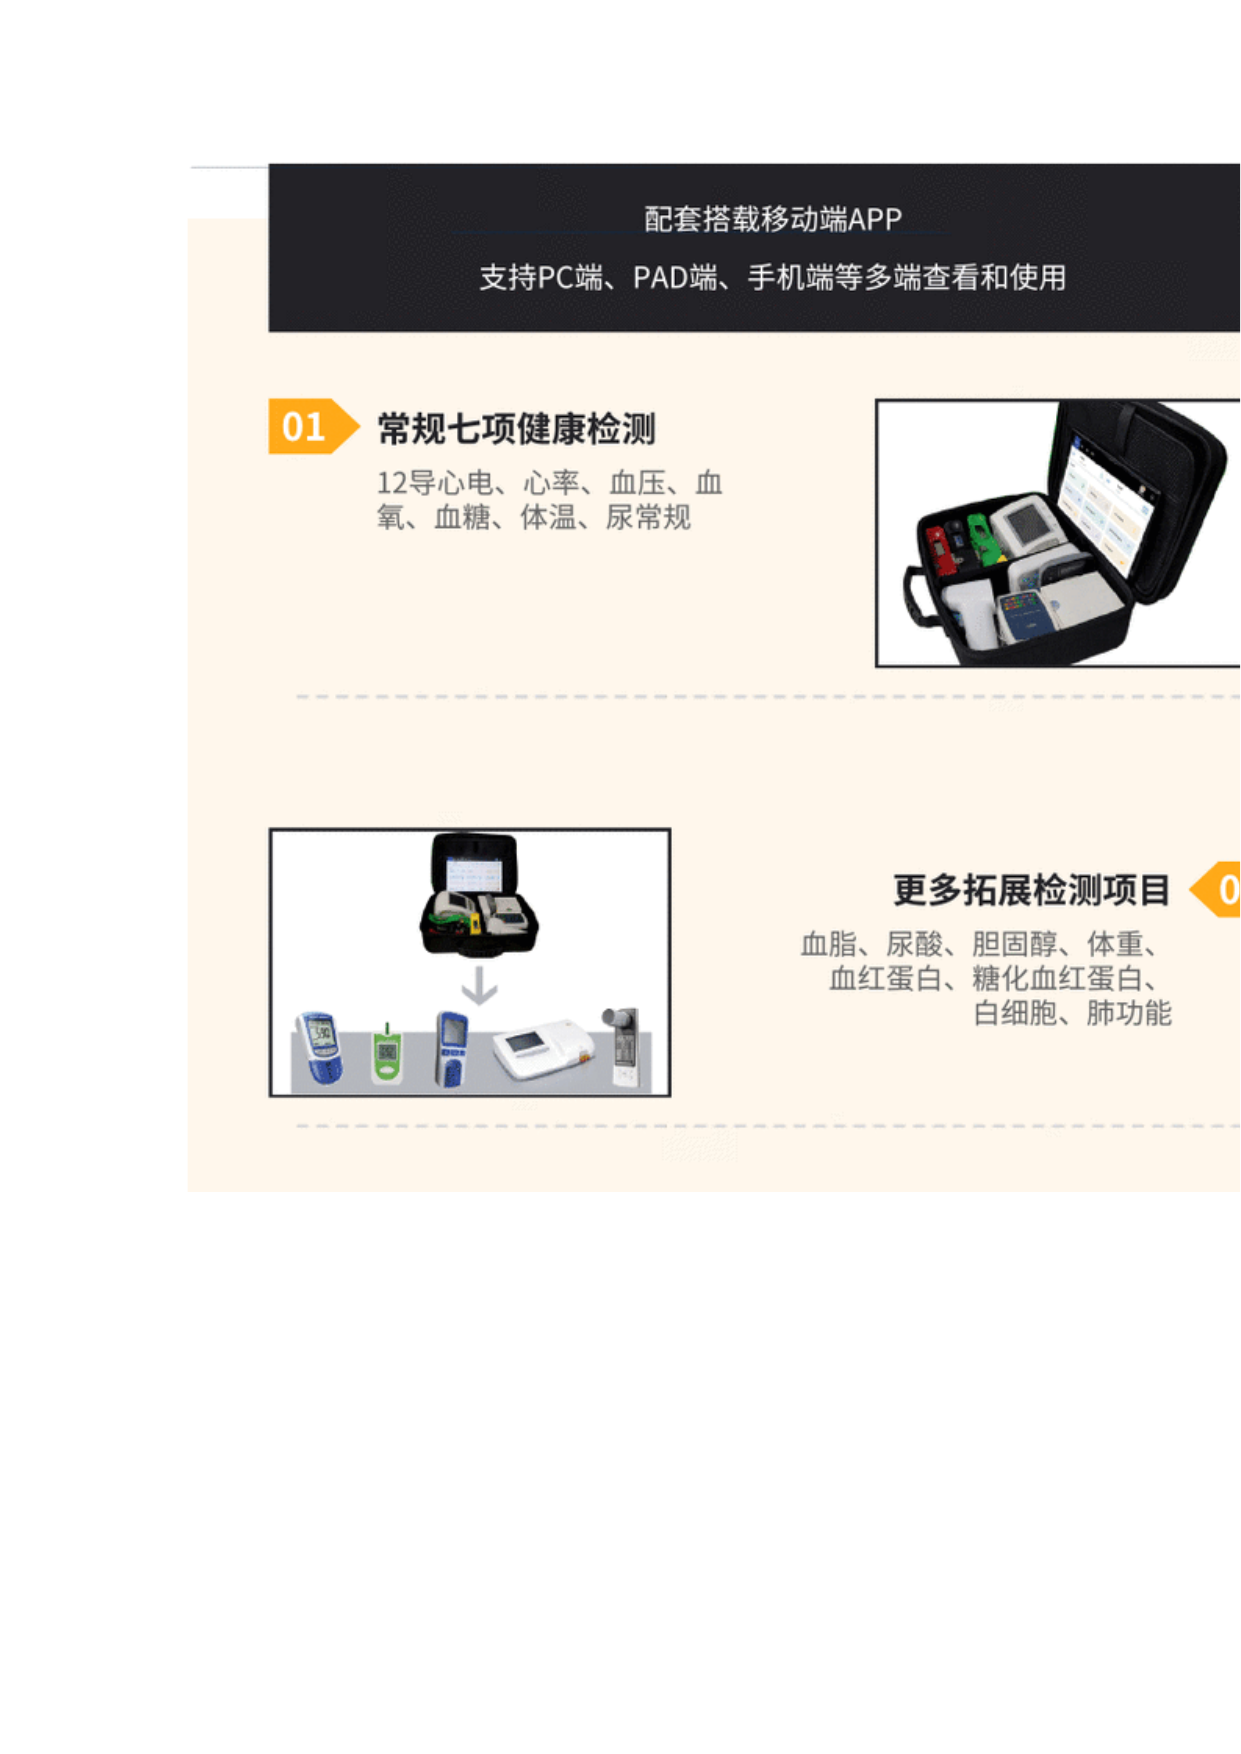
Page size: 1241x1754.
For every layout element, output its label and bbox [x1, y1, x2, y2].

picture [187, 162, 1241, 1192]
